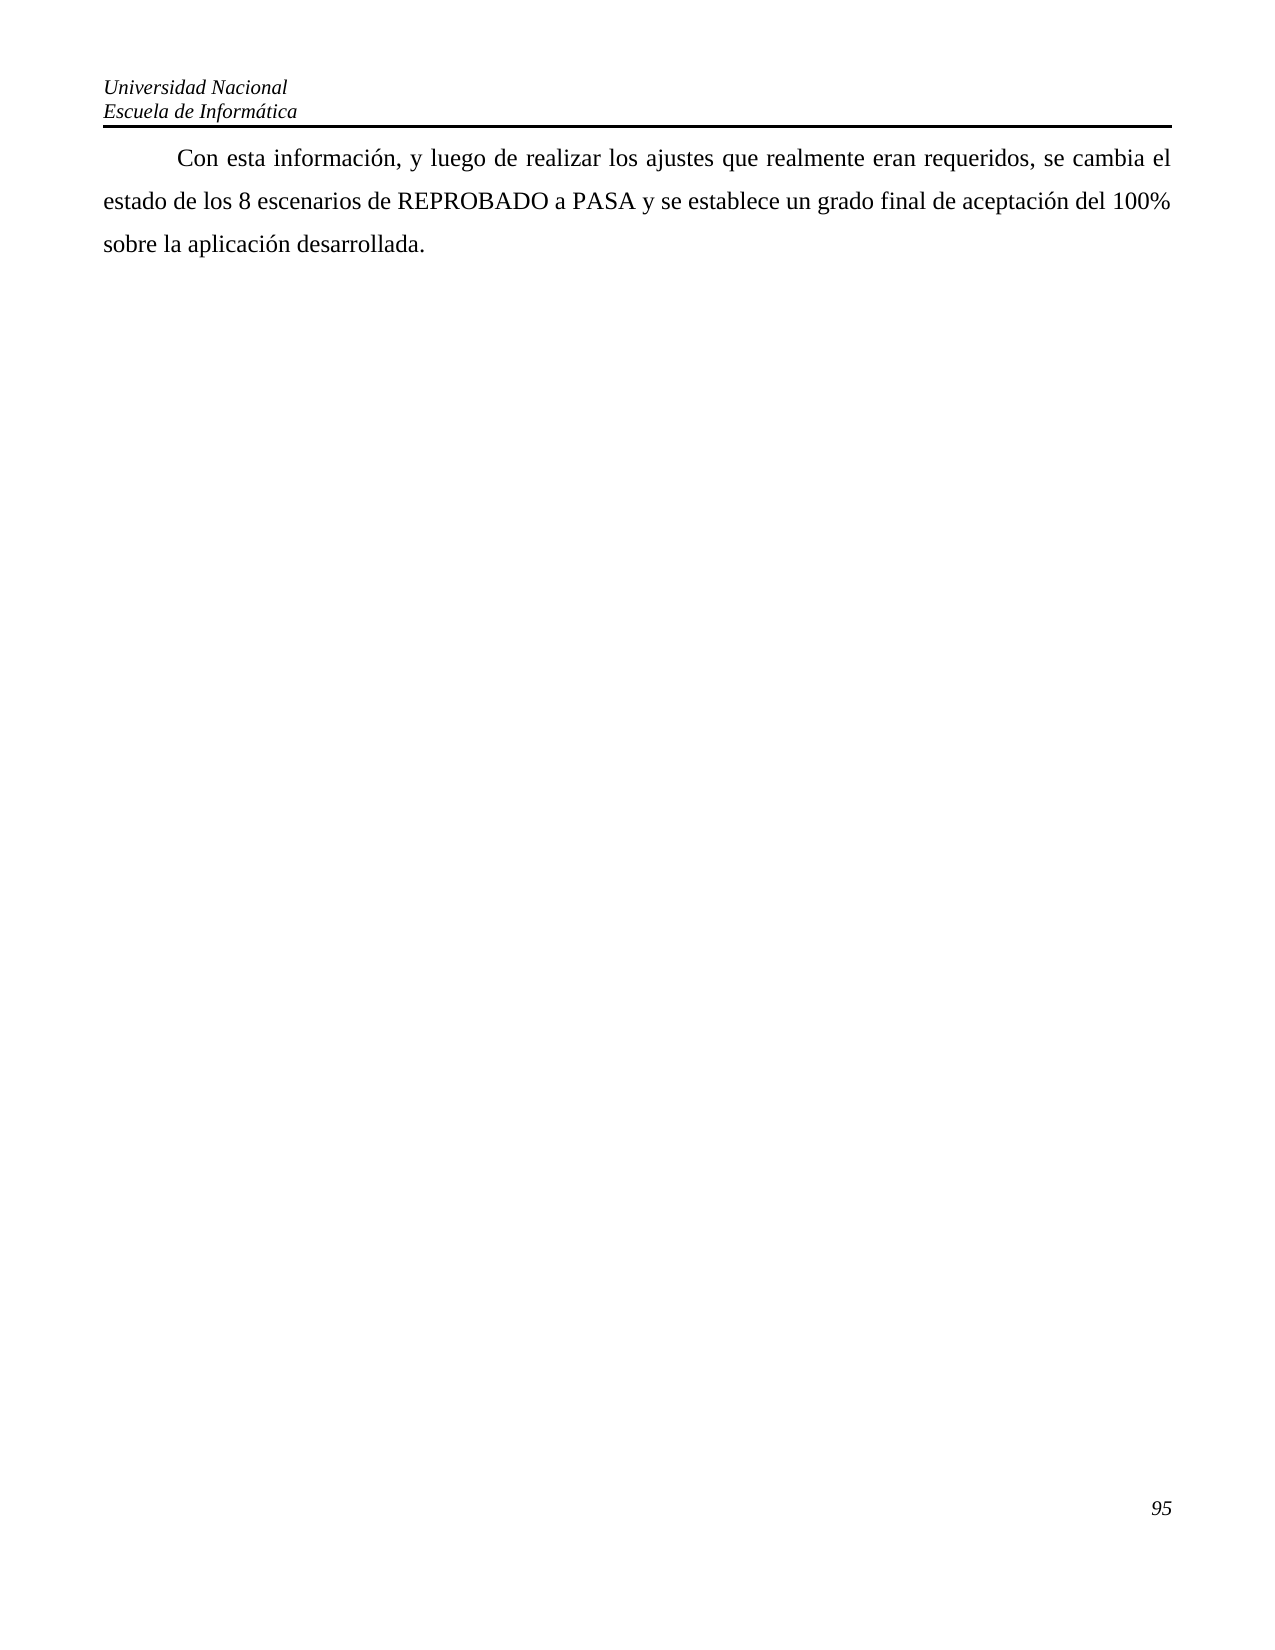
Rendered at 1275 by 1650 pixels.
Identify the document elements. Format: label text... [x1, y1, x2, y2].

text Con esta información, y luego de realizar los ajustes que realmente eran requeridos, se cambia el estado de los 8 escenarios de REPROBADO a PASA y se establece un grado final de aceptación del 100% sobre la aplicación desarrollada. [103, 143, 1172, 258]
